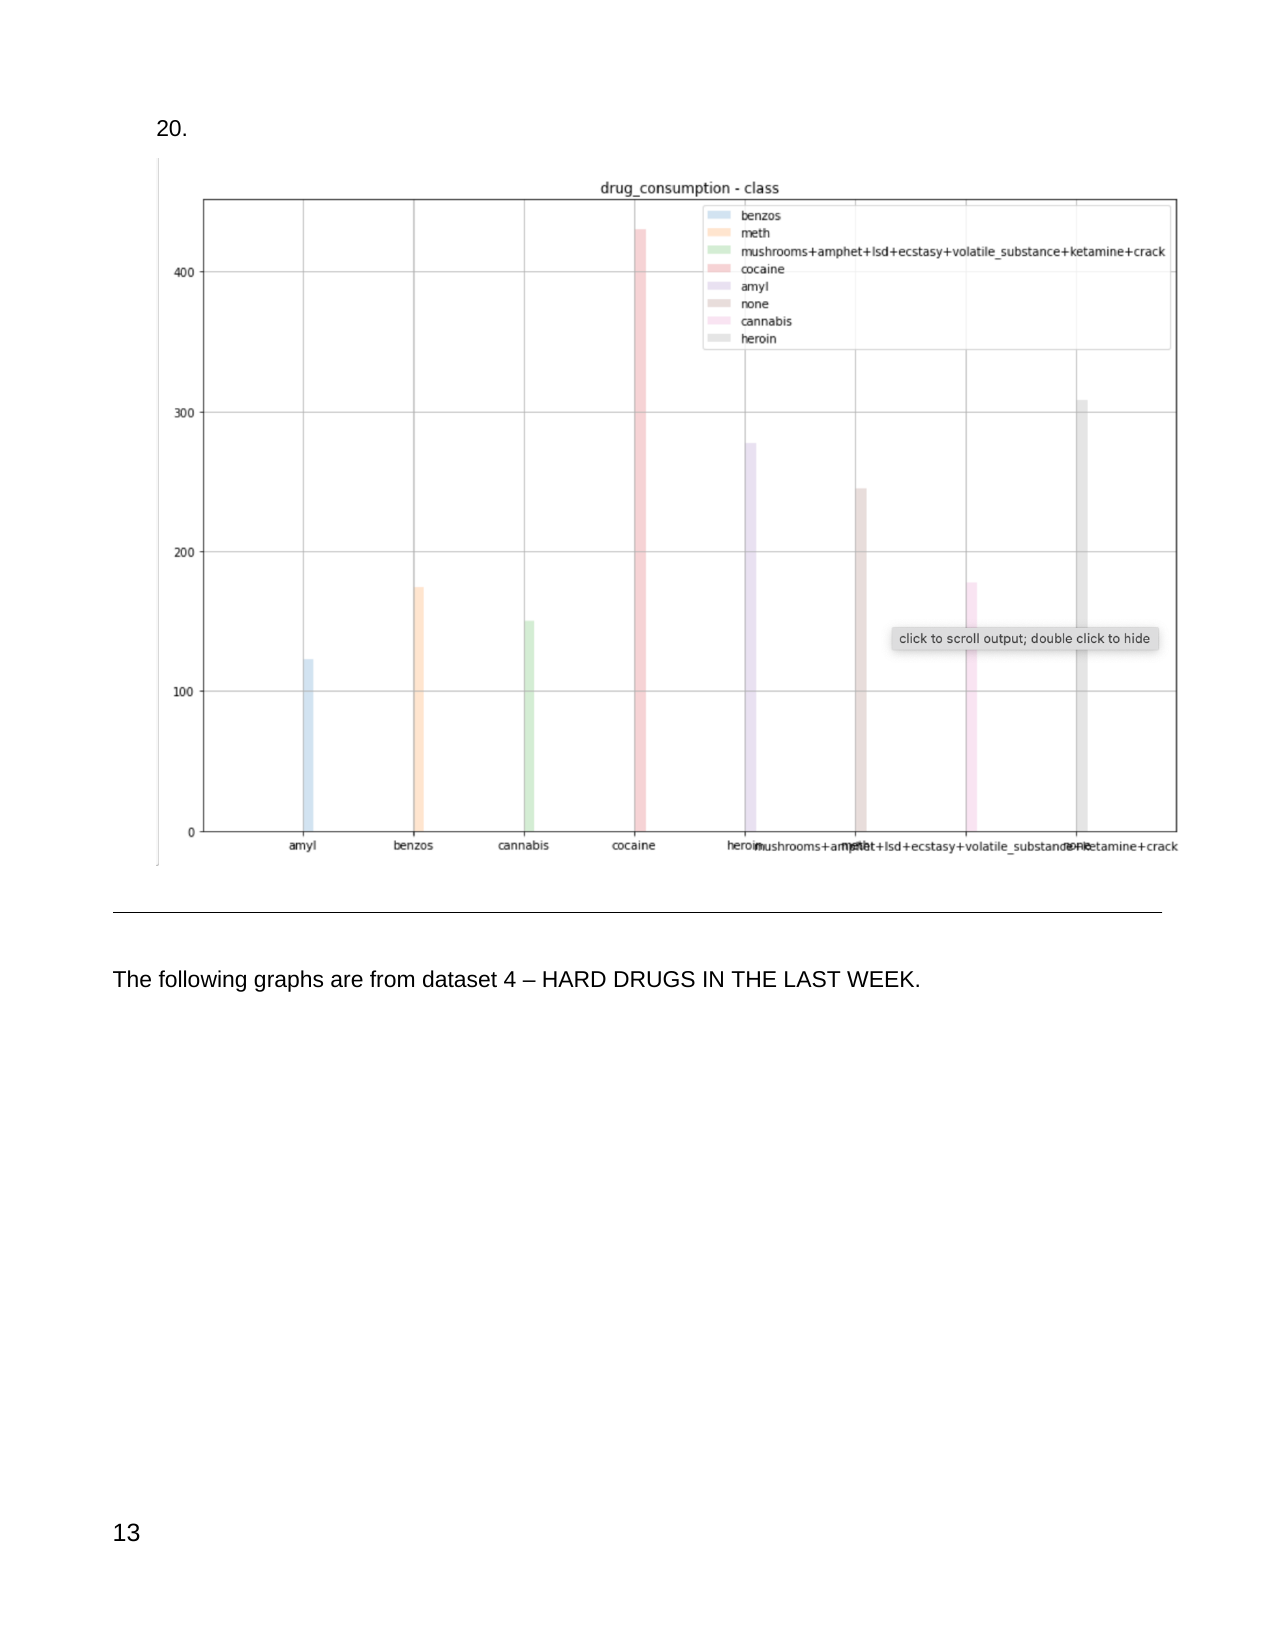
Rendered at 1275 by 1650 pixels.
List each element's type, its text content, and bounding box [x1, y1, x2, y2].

text The following graphs are from dataset 4 – HARD DRUGS IN THE LAST WEEK. [112, 966, 1162, 992]
picture [156, 158, 1207, 868]
